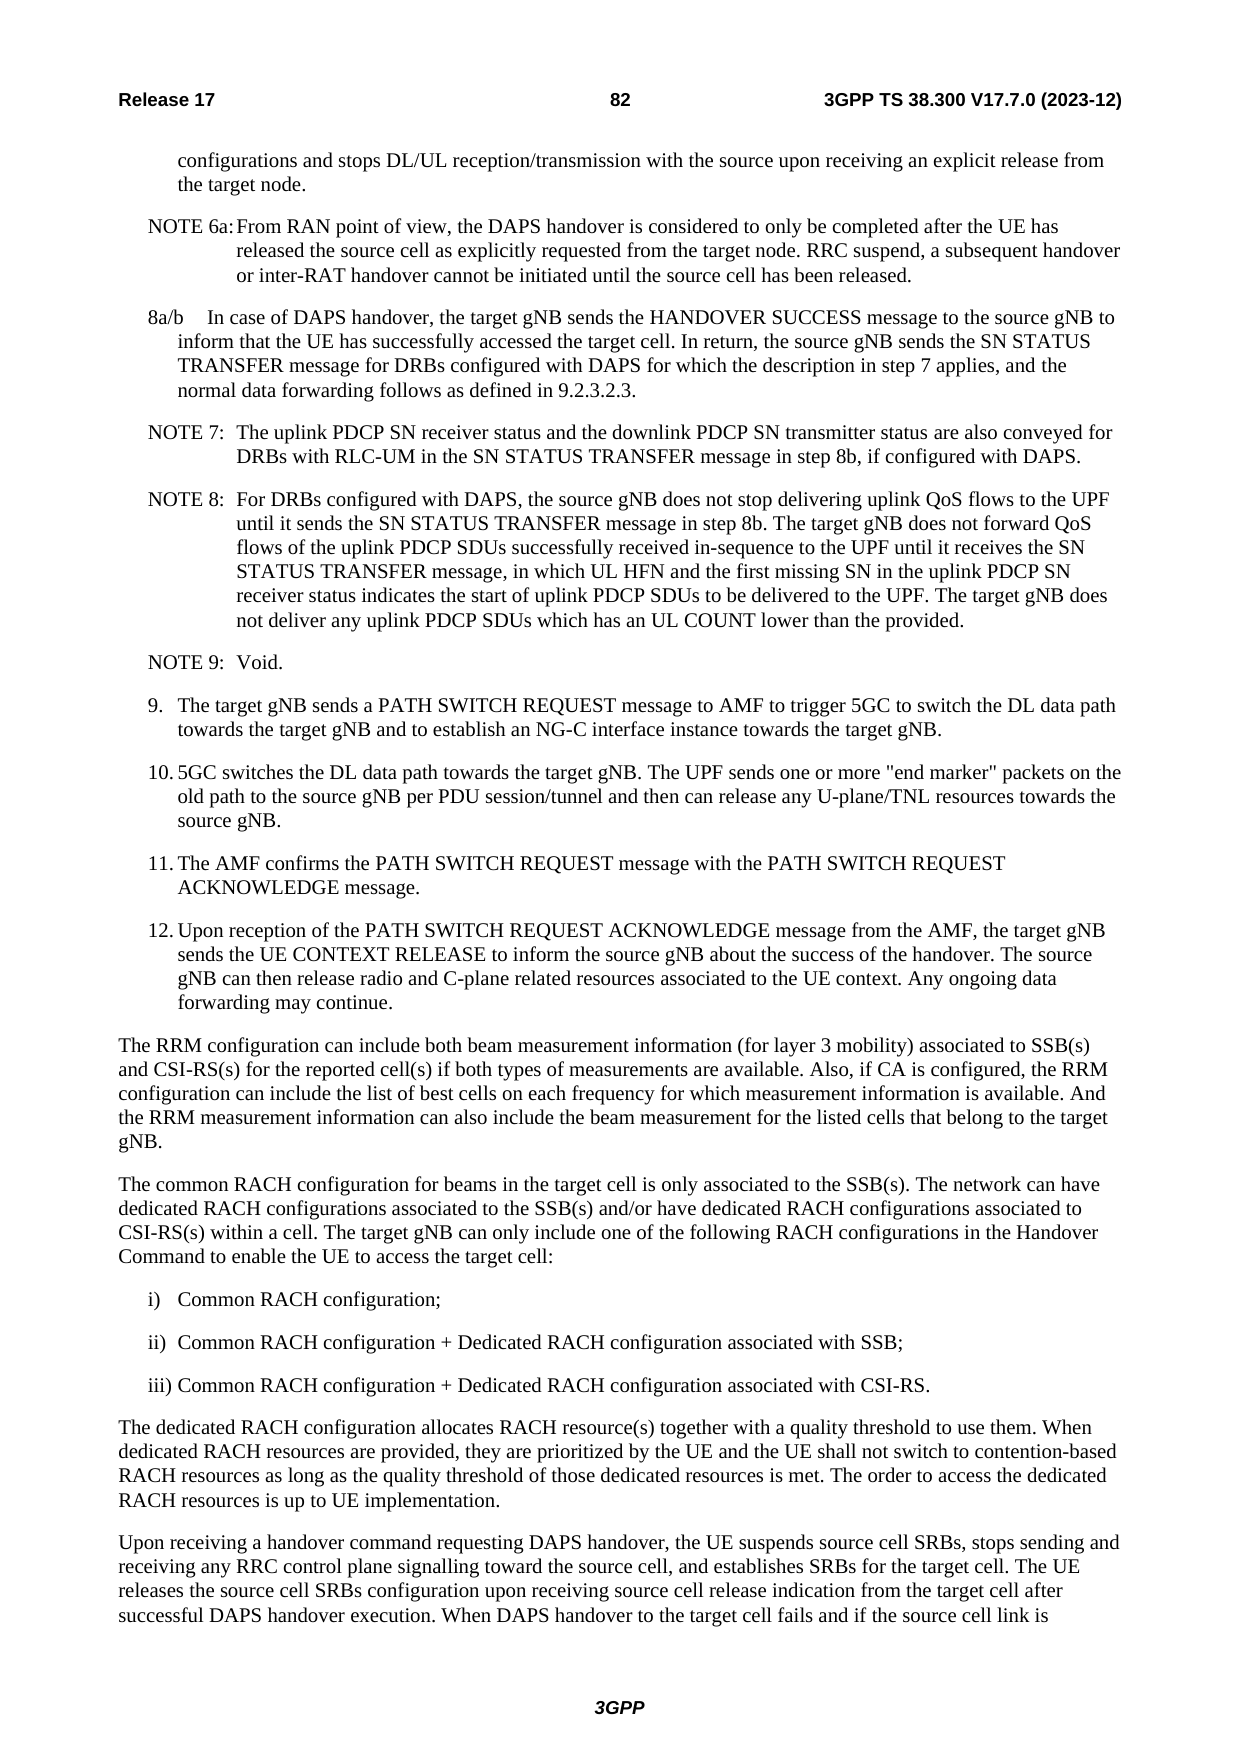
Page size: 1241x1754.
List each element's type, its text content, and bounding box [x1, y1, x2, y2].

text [118, 1530, 1122, 1627]
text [148, 147, 1122, 196]
text 9. The target gNB sends a PATH SWITCH REQUEST message to AMF to trigger 5GC to switch the DL data path towards the target gNB and to establish an NG-C interface instance towards the target gNB. [148, 693, 1122, 741]
text NOTE 8: For DRBs configured with DAPS, the source gNB does not stop delivering uplink QoS flows to the UPF until it sends the SN STATUS TRANSFER message in step 8b. The target gNB does not forward QoS flows of the uplink PDCP SDUs successfully received in-sequence to the UPF until it receives the SN STATUS TRANSFER message, in which UL HFN and the first missing SN in the uplink PDCP SN receiver status indicates the start of uplink PDCP SDUs to be delivered to the UPF. The target gNB does not deliver any uplink PDCP SDUs which has an UL COUNT lower than the provided. [148, 487, 1122, 632]
text The common RACH configuration for beams in the target cell is only associated to the SSB(s). The network can have dedicated RACH configurations associated to the SSB(s) and/or have dedicated RACH configurations associated to CSI-RS(s) within a cell. The target gNB can only include one of the following RACH configurations in the Handover Command to enable the UE to access the target cell: [118, 1172, 1122, 1268]
text NOTE 6a: From RAN point of view, the DAPS handover is considered to only be completed after the UE has released the source cell as explicitly requested from the target node. RRC suspend, a subsequent handover or inter-RAT handover cannot be initiated until the source cell has been released. [148, 214, 1122, 287]
text NOTE 7: The uplink PDCP SN receiver status and the downlink PDCP SN transmitter status are also conveyed for DRBs with RLC-UM in the SN STATUS TRANSFER message in step 8b, if configured with DAPS. [148, 420, 1122, 468]
text The RRM configuration can include both beam measurement information (for layer 3 mobility) associated to SSB(s) and CSI-RS(s) for the reported cell(s) if both types of measurements are available. Also, if CA is configured, the RRM configuration can include the list of best cells on each frequency for which measurement information is available. And the RRM measurement information can also include the beam measurement for the listed cells that belong to the target gNB. [118, 1033, 1122, 1153]
text NOTE 9: Void. [148, 650, 1122, 674]
text 11. The AMF confirms the PATH SWITCH REQUEST message with the PATH SWITCH REQUEST ACKNOWLEDGE message. [148, 851, 1122, 899]
text 10. 5GC switches the DL data path towards the target gNB. The UPF sends one or more "end marker" packets on the old path to the source gNB per PDU session/tunnel and then can release any U-plane/TNL resources towards the source gNB. [148, 760, 1122, 832]
text The dedicated RACH configuration allocates RACH resource(s) together with a quality threshold to use them. When dedicated RACH resources are provided, they are prioritized by the UE and the UE shall not switch to contention-based RACH resources as long as the quality threshold of those dedicated resources is met. The order to access the dedicated RACH resources is up to UE implementation. [118, 1415, 1122, 1512]
text 8a/b In case of DAPS handover, the target gNB sends the HANDOVER SUCCESS message to the source gNB to inform that the UE has successfully accessed the target cell. In return, the source gNB sends the SN STATUS TRANSFER message for DRBs configured with DAPS for which the description in step 7 applies, and the normal data forwarding follows as defined in 9.2.3.2.3. [148, 305, 1122, 402]
text i) Common RACH configuration; [148, 1287, 1122, 1311]
text 12. Upon reception of the PATH SWITCH REQUEST ACKNOWLEDGE message from the AMF, the target gNB sends the UE CONTEXT RELEASE to inform the source gNB about the success of the handover. The source gNB can then release radio and C-plane related resources associated to the UE context. Any ongoing data forwarding may continue. [148, 918, 1122, 1014]
text iii) Common RACH configuration + Dedicated RACH configuration associated with CSI-RS. [148, 1372, 1122, 1397]
text ii) Common RACH configuration + Dedicated RACH configuration associated with SSB; [148, 1330, 1122, 1354]
